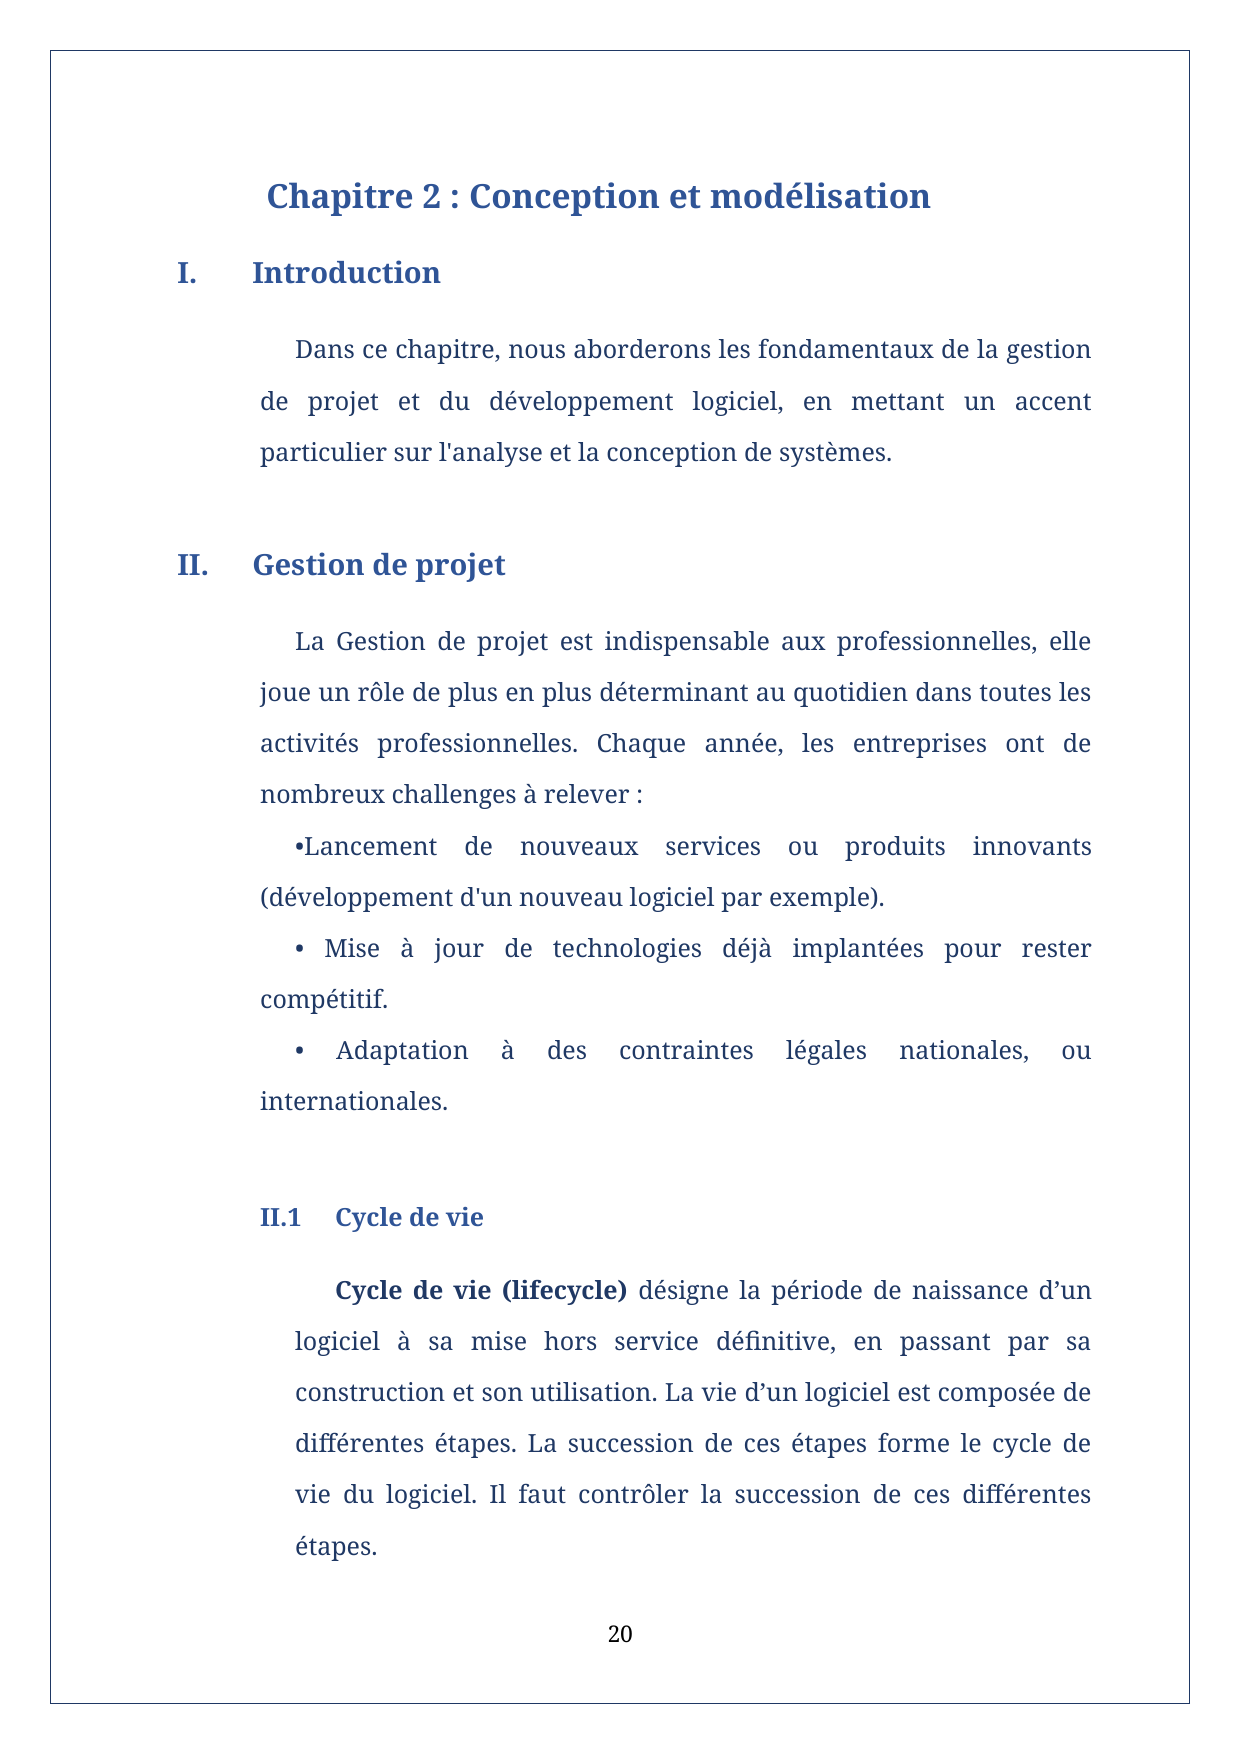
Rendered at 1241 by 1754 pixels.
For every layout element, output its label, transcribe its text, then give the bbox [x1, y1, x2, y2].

subtitle Cycle de vie [260, 1199, 1093, 1233]
text •Lancement de nouveaux services ou produits innovants (développement d'un nouveau logiciel par exemple). [260, 828, 1093, 913]
text La Gestion de projet est indispensable aux professionnelles, elle joue un rôle de plus en plus déterminant au quotidien dans toutes les activités professionnelles. Chaque année, les entreprises ont de nombreux challenges à relever : [260, 624, 1093, 811]
text • Adaptation à des contraintes légales nationales, ou internationales. [260, 1032, 1093, 1117]
subtitle Gestion de projet [177, 545, 1093, 584]
text Dans ce chapitre, nous aborderons les fondamentaux de la gestion de projet et du développement logiciel, en mettant un accent particulier sur l'analyse et la conception de systèmes. [260, 332, 1093, 468]
text • Mise à jour de technologies déjà implantées pour rester compétitif. [260, 930, 1093, 1015]
subtitle Introduction [177, 253, 1093, 292]
text Cycle de vie (lifecycle) désigne la période de naissance d’un logiciel à sa mise hors service définitive, en passant par sa construction et son utilisation. La vie d’un logiciel est composée de différentes étapes. La succession de ces étapes forme le cycle de vie du logiciel. Il faut contrôler la succession de ces différentes étapes. [295, 1273, 1093, 1562]
subtitle Chapitre 2 : Conception et modélisation [147, 172, 1049, 218]
